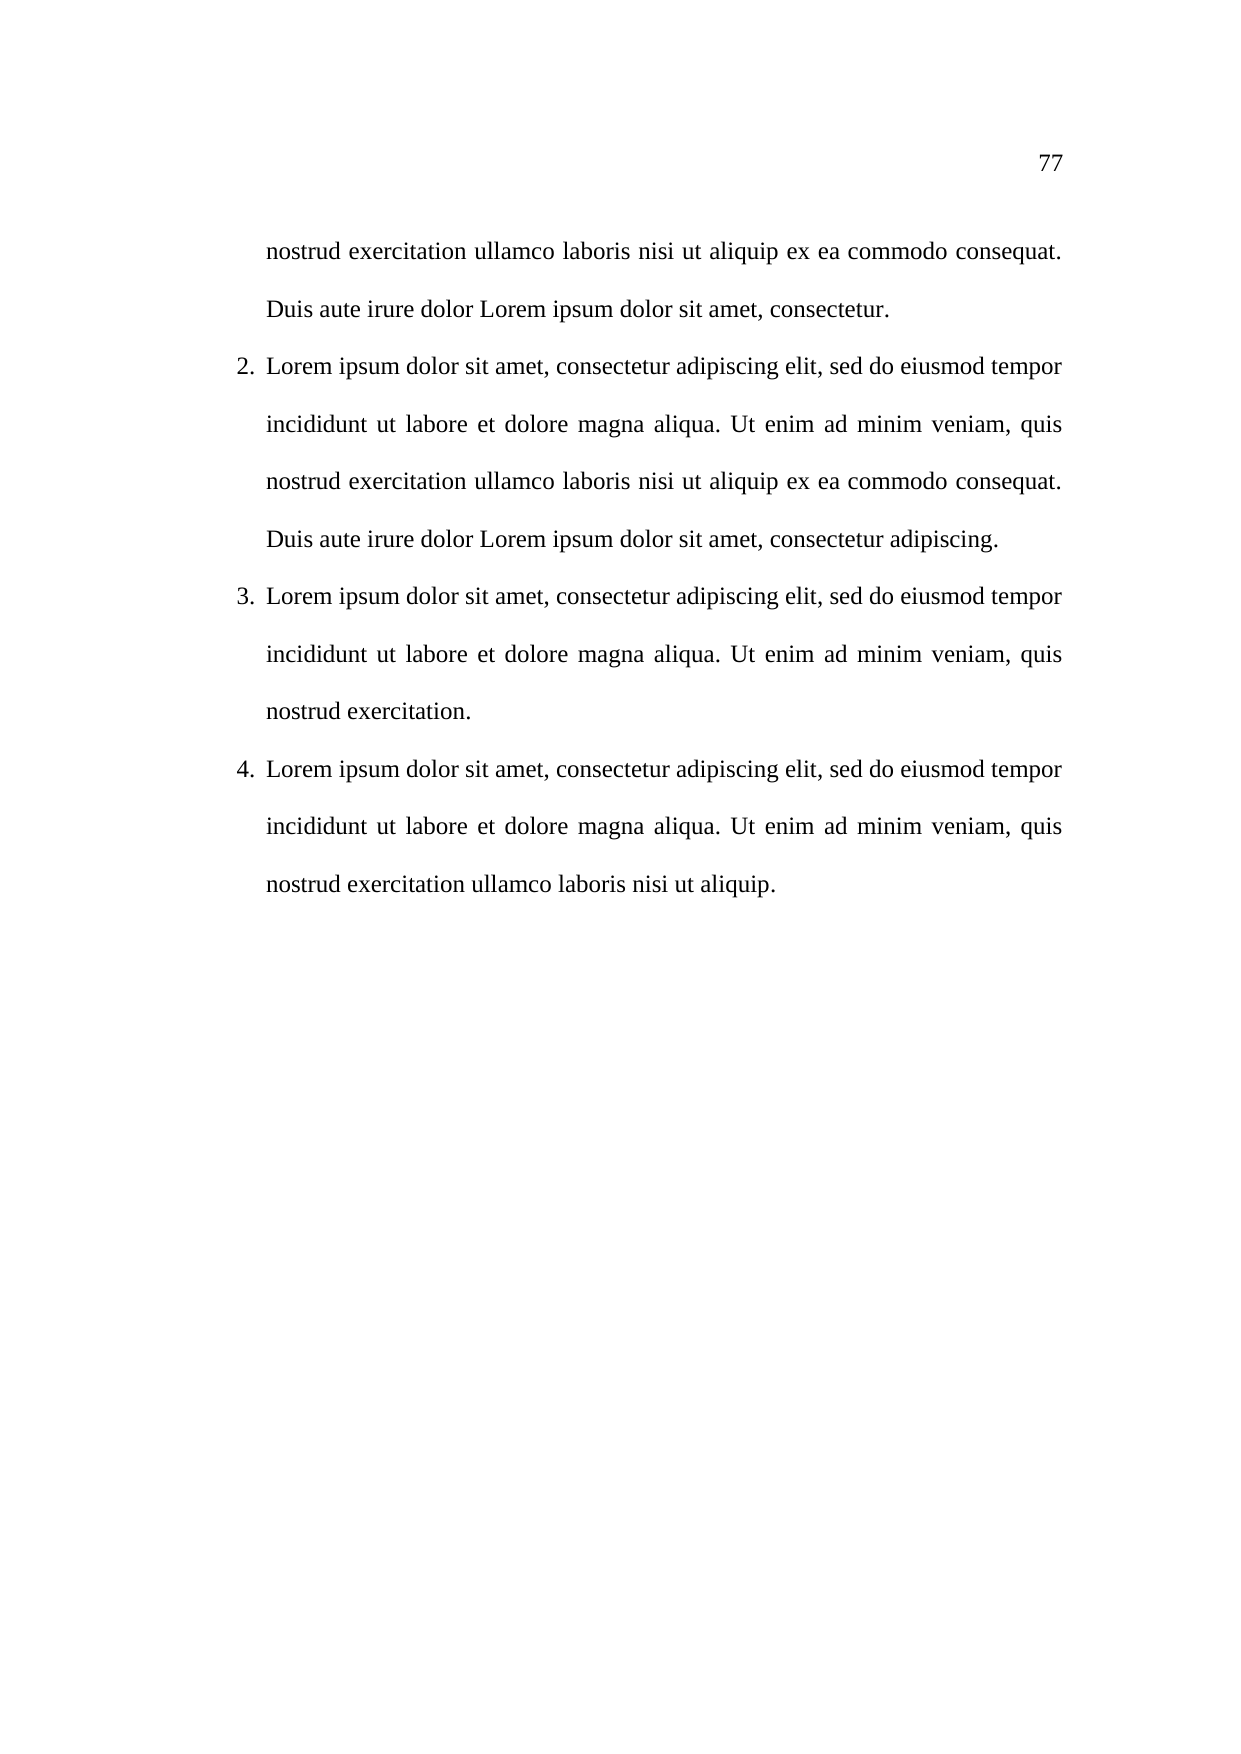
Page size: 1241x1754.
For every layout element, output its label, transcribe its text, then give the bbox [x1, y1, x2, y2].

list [236, 236, 1063, 323]
list Lorem ipsum dolor sit amet, consectetur adipiscing elit, sed do eiusmod tempor incididunt ut labore et dolore magna aliqua. Ut enim ad minim veniam, quis nostrud exercitation ullamco laboris nisi ut aliquip ex ea commodo consequat. Duis aute irure dolor Lorem ipsum dolor sit amet, consectetur adipiscing. [236, 380, 1063, 553]
list Lorem ipsum dolor sit amet, consectetur adipiscing elit, sed do eiusmod tempor incididunt ut labore et dolore magna aliqua. Ut enim ad minim veniam, quis nostrud exercitation. [236, 610, 1063, 725]
list Lorem ipsum dolor sit amet, consectetur adipiscing elit, sed do eiusmod tempor incididunt ut labore et dolore magna aliqua. Ut enim ad minim veniam, quis nostrud exercitation ullamco laboris nisi ut aliquip. [236, 754, 1063, 898]
